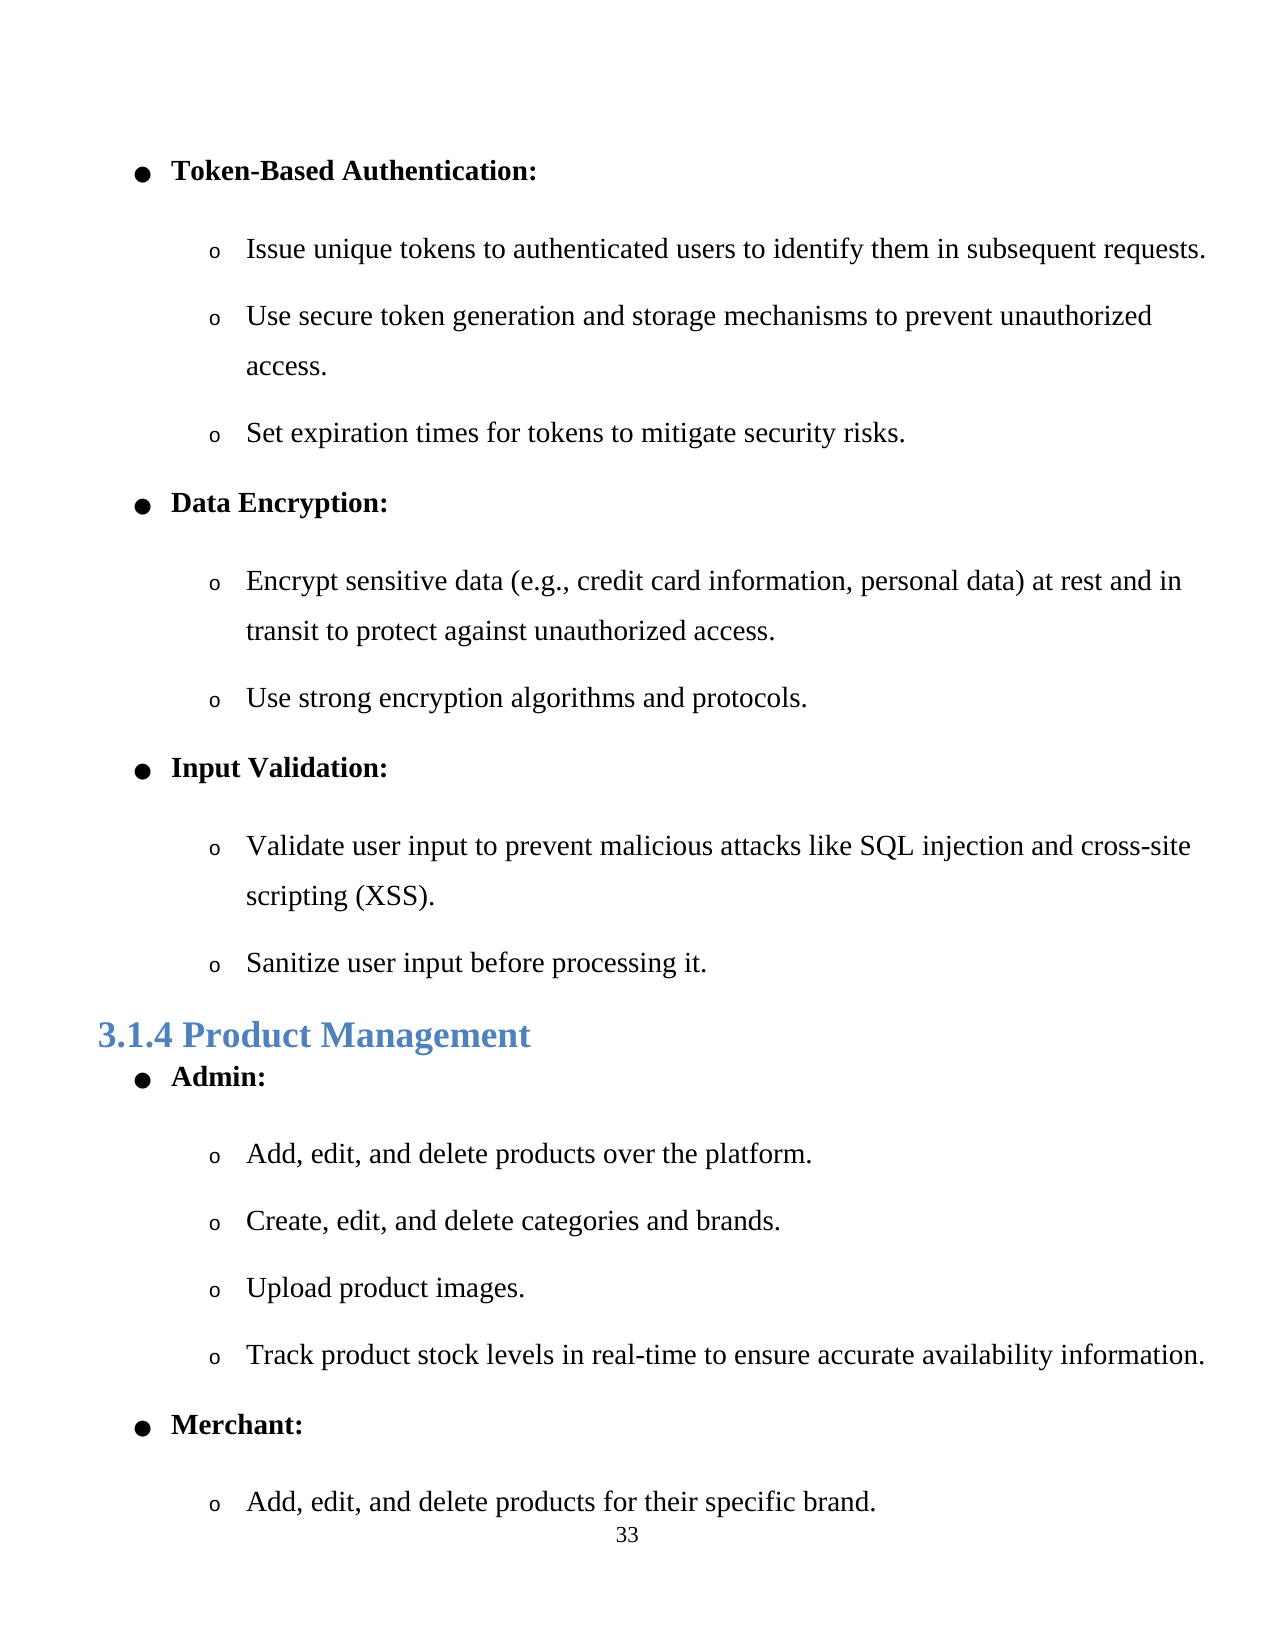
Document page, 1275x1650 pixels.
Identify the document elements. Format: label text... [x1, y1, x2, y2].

list Upload product images. [208, 1270, 1223, 1303]
list Sanitize user input before processing it. [208, 945, 1223, 978]
list Set expiration times for tokens to mitigate security risks. [208, 415, 1223, 448]
list Encrypt sensitive data (e.g., credit card information, personal data) at rest and in transit to protect against unauthorized access. [208, 563, 1223, 647]
list Create, edit, and delete categories and brands. [208, 1203, 1223, 1236]
list Use secure token generation and storage mechanisms to prevent unauthorized access. [208, 298, 1223, 382]
list Add, edit, and delete products for their specific brand. [208, 1484, 1223, 1518]
list Merchant: [133, 1404, 1223, 1446]
list Admin: [133, 1055, 1223, 1098]
list Validate user input to prevent malicious attacks like SQL injection and cross-site scripting (XSS). [208, 828, 1223, 912]
list Add, edit, and delete products over the platform. [208, 1136, 1223, 1169]
list Input Validation: [133, 747, 1223, 790]
subtitle 3.1.4 Product Management [98, 1012, 1223, 1055]
list Token-Based Authentication: [133, 150, 1223, 193]
list Track product stock levels in real-time to ensure accurate availability information. [208, 1337, 1223, 1370]
list Use strong encryption algorithms and protocols. [208, 680, 1223, 713]
list Data Encryption: [133, 482, 1223, 525]
list Issue unique tokens to authenticated users to identify them in subsequent requests. [208, 231, 1223, 264]
